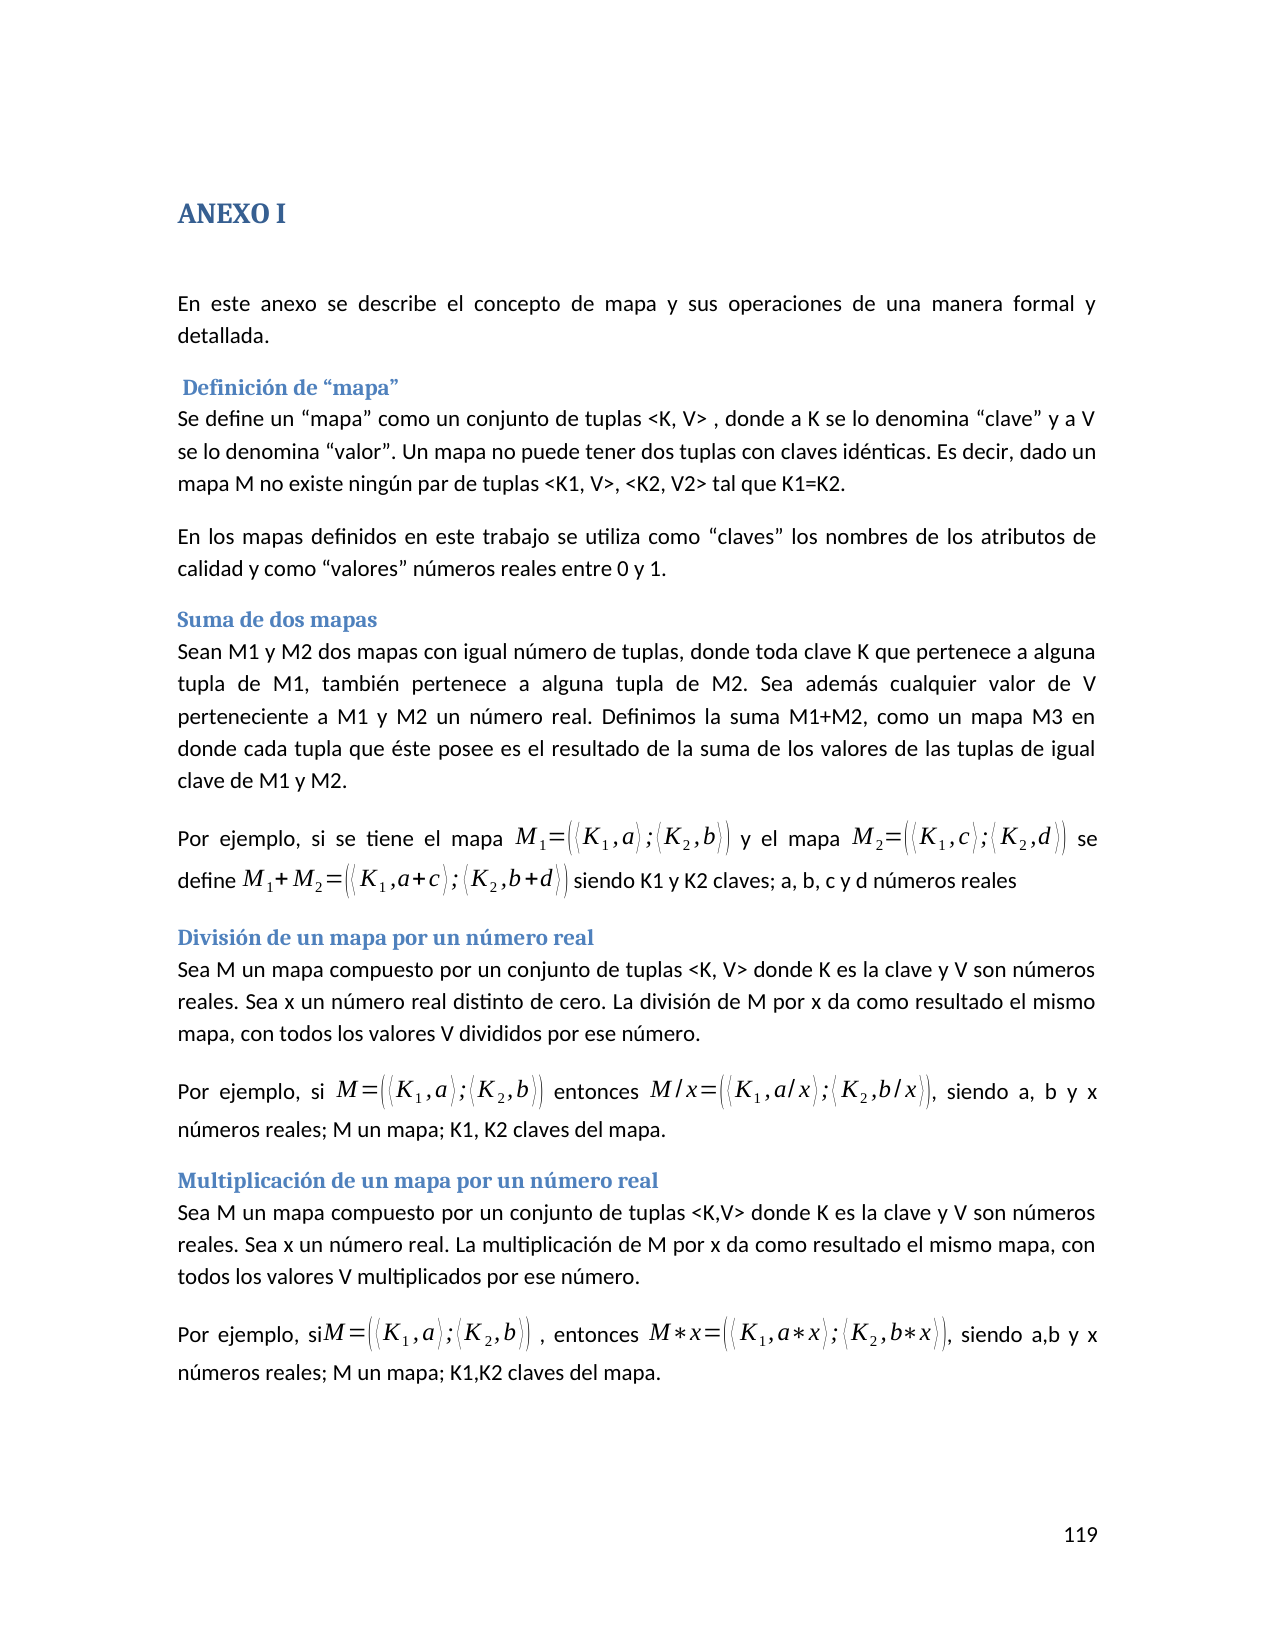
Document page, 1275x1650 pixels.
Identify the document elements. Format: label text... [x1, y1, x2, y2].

subtitle Multiplicación de un mapa por un número real [177, 1168, 1098, 1194]
text Por ejemplo, si , entonces , siendo a,b y x números reales; M un mapa; K1,K2 claves del mapa. [177, 1315, 1098, 1386]
text Por ejemplo, si entonces , siendo a, b y x números reales; M un mapa; K1, K2 claves del mapa. [177, 1072, 1098, 1143]
text Se define un “mapa” como un conjunto de tuplas <K, V> , donde a K se lo denomina “clave” y a V se lo denomina “valor”. Un mapa no puede tener dos tuplas con claves idénticas. Es decir, dado un mapa M no existe ningún par de tuplas <K1, V>, <K2, V2> tal que K1=K2. [177, 404, 1098, 497]
text Por ejemplo, si se tiene el mapa y el mapa se define siendo K1 y K2 claves; a, b, c y d números reales [177, 819, 1098, 900]
text En los mapas definidos en este trabajo se utiliza como “claves” los nombres de los atributos de calidad y como “valores” números reales entre 0 y 1. [177, 522, 1098, 582]
subtitle ANEXO I [177, 198, 1098, 231]
subtitle Suma de dos mapas [177, 607, 1098, 633]
subtitle Definición de “mapa” [177, 374, 1098, 401]
subtitle División de un mapa por un número real [177, 925, 1098, 951]
text Sea M un mapa compuesto por un conjunto de tuplas <K,V> donde K es la clave y V son números reales. Sea x un número real. La multiplicación de M por x da como resultado el mismo mapa, con todos los valores V multiplicados por ese número. [177, 1198, 1098, 1290]
text En este anexo se describe el concepto de mapa y sus operaciones de una manera formal y detallada. [177, 289, 1098, 349]
text Sean M1 y M2 dos mapas con igual número de tuplas, donde toda clave K que pertenece a alguna tupla de M1, también pertenece a alguna tupla de M2. Sea además cualquier valor de V perteneciente a M1 y M2 un número real. Definimos la suma M1+M2, como un mapa M3 en donde cada tupla que éste posee es el resultado de la suma de los valores de las tuplas de igual clave de M1 y M2. [177, 637, 1098, 794]
text Sea M un mapa compuesto por un conjunto de tuplas <K, V> donde K es la clave y V son números reales. Sea x un número real distinto de cero. La división de M por x da como resultado el mismo mapa, con todos los valores V divididos por ese número. [177, 955, 1098, 1047]
